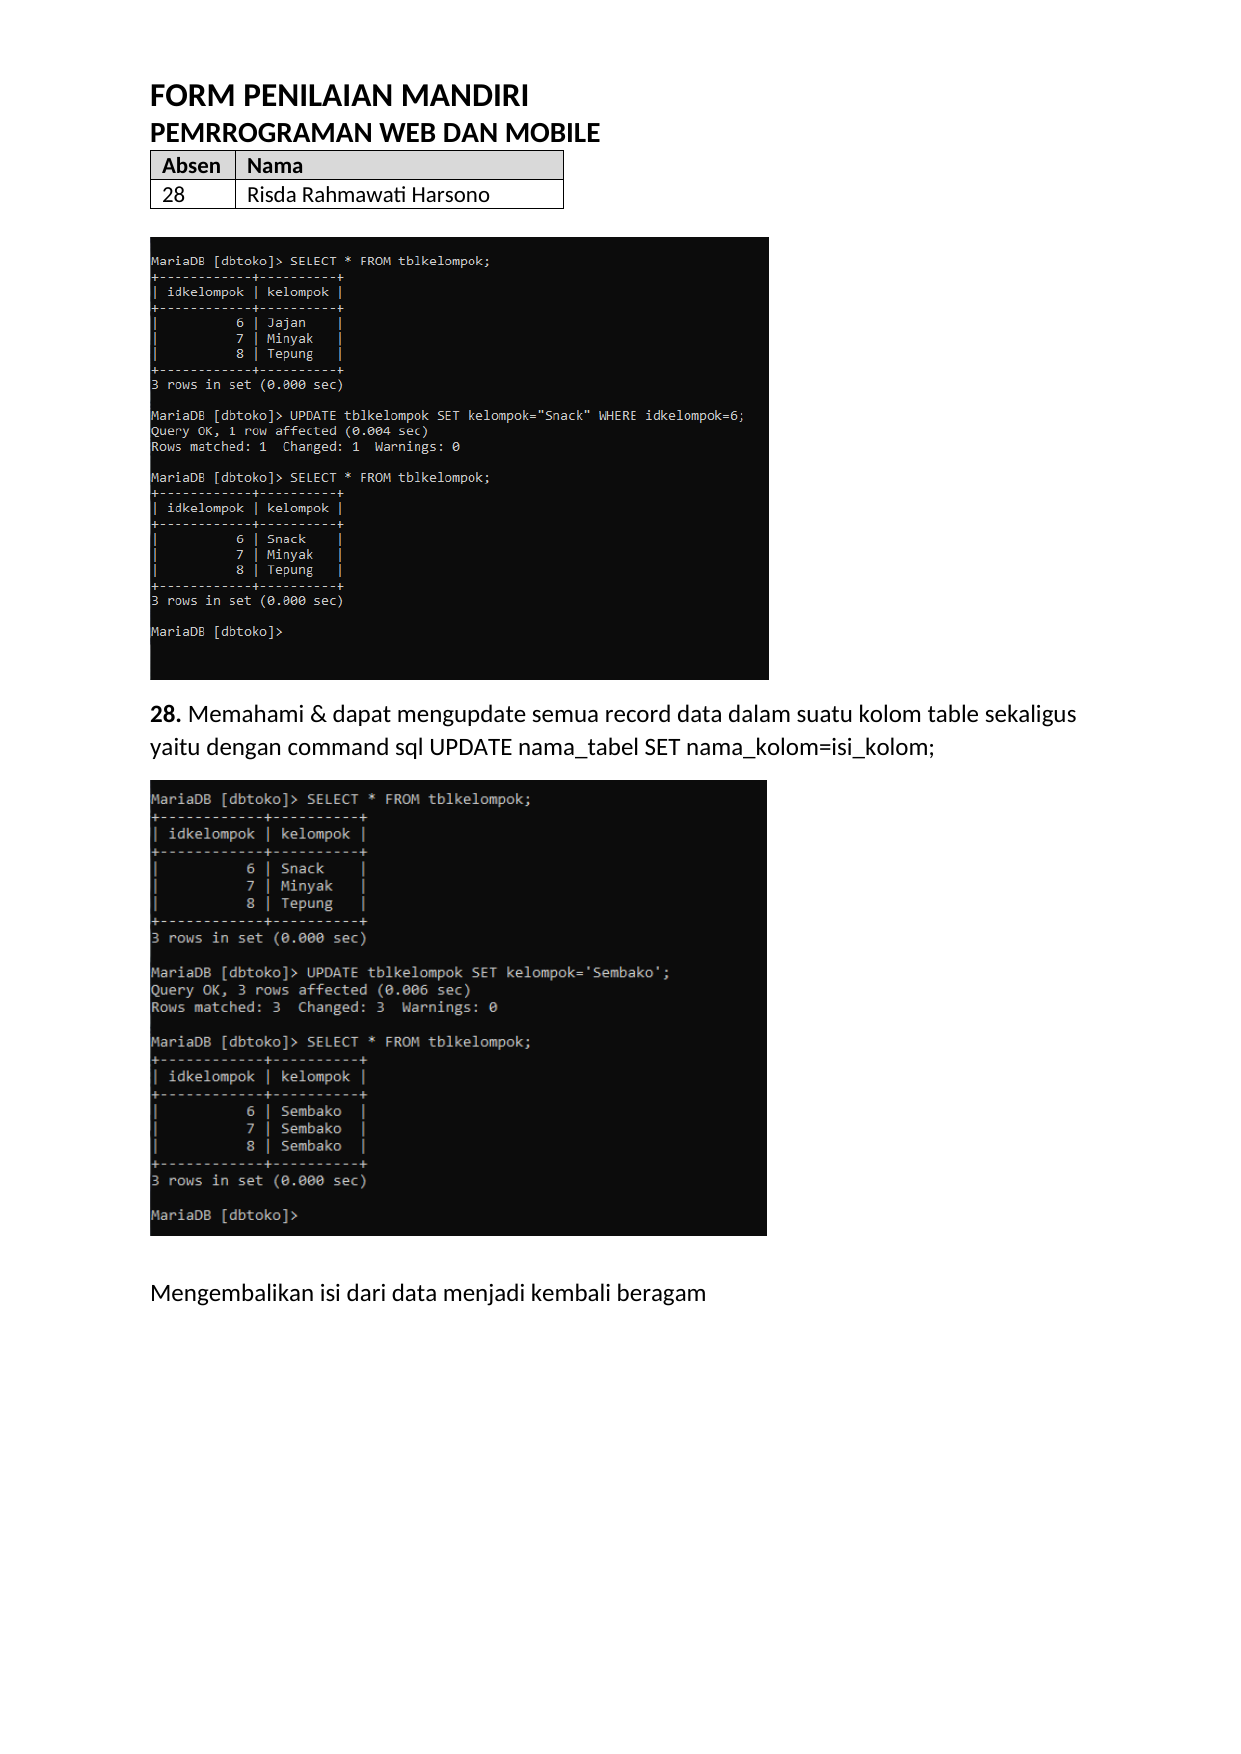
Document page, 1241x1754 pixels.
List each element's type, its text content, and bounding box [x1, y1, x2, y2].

text Mengembalikan isi dari data menjadi kembali beragam [150, 1277, 1090, 1307]
picture [150, 237, 769, 680]
picture [150, 780, 767, 1236]
text 28. Memahami & dapat mengupdate semua record data dalam suatu kolom table sekaligus yaitu dengan command sql UPDATE nama_tabel SET nama_kolom=isi_kolom; [150, 698, 1090, 762]
